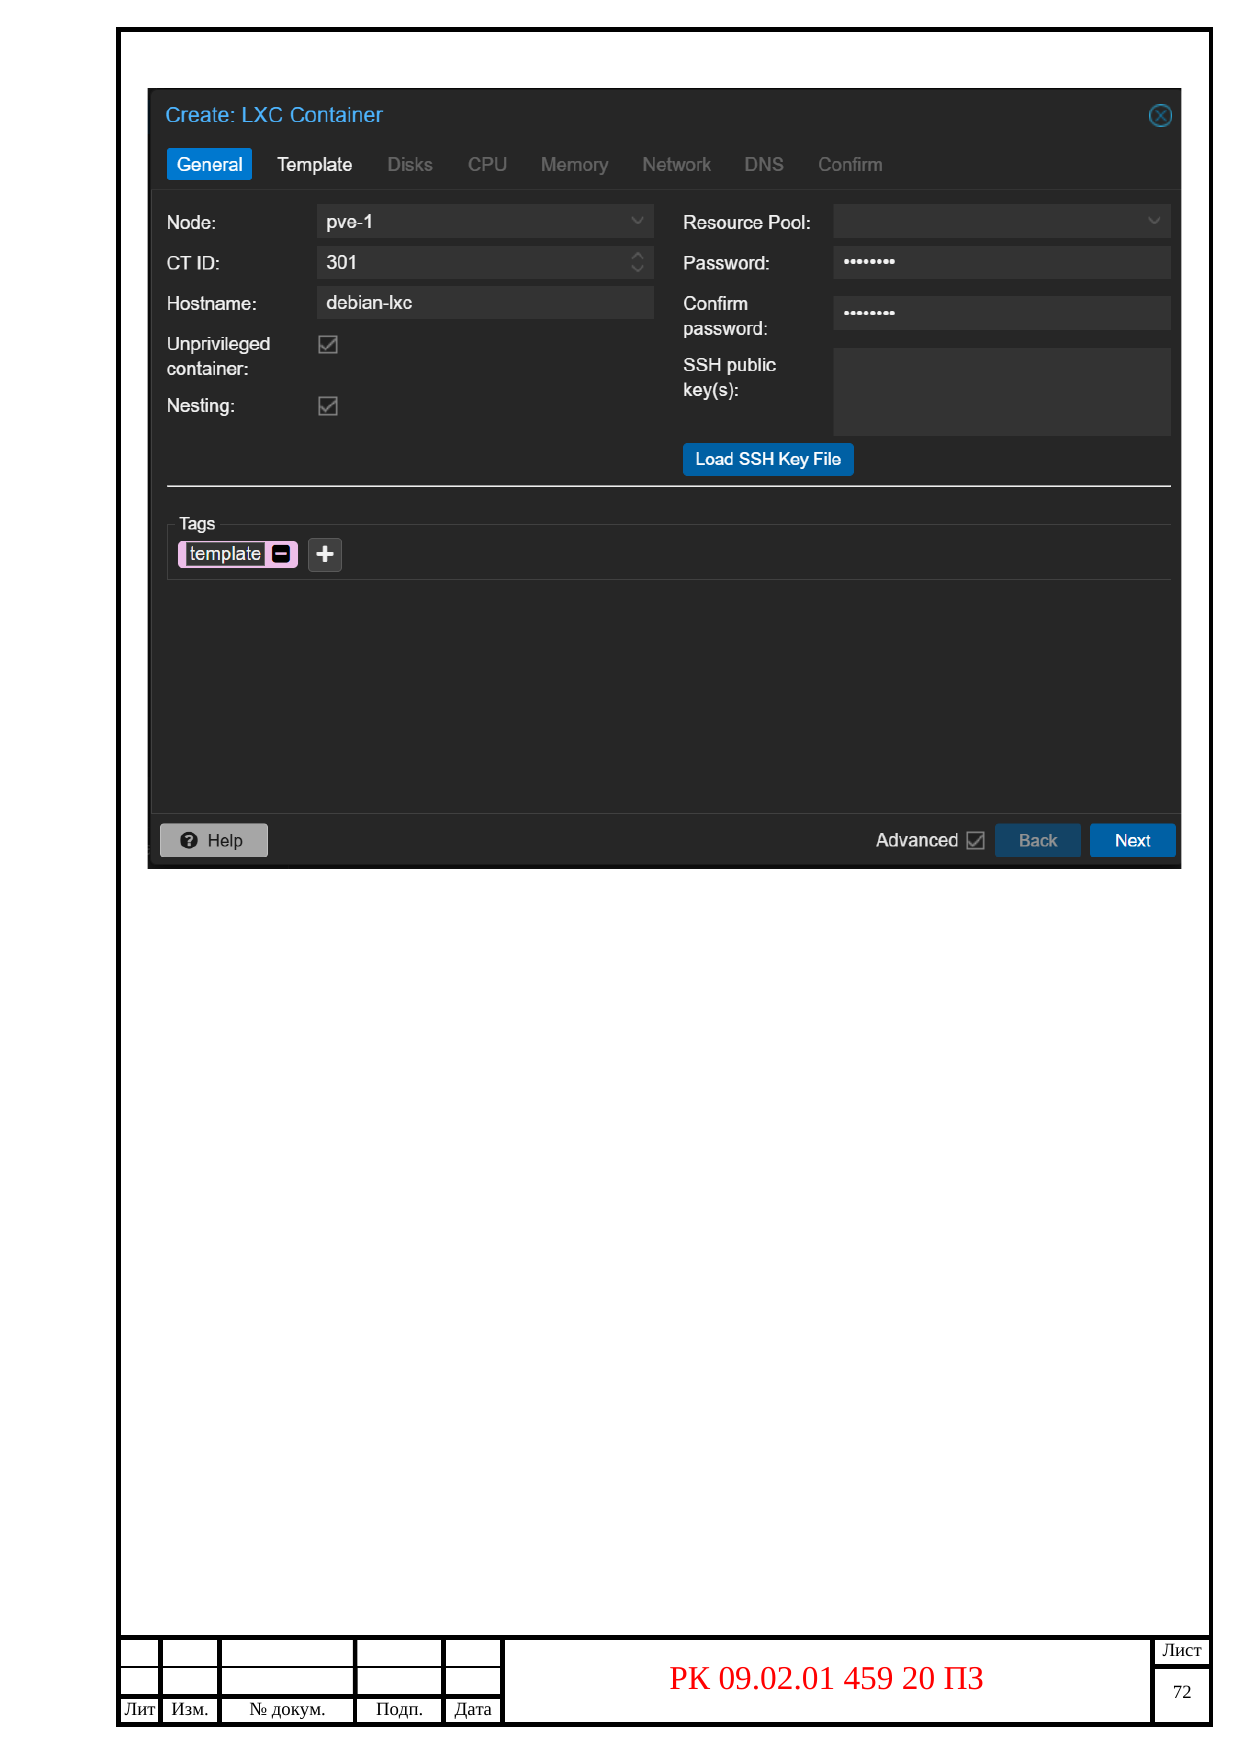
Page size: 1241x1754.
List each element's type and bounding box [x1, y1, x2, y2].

picture [147, 88, 1182, 869]
